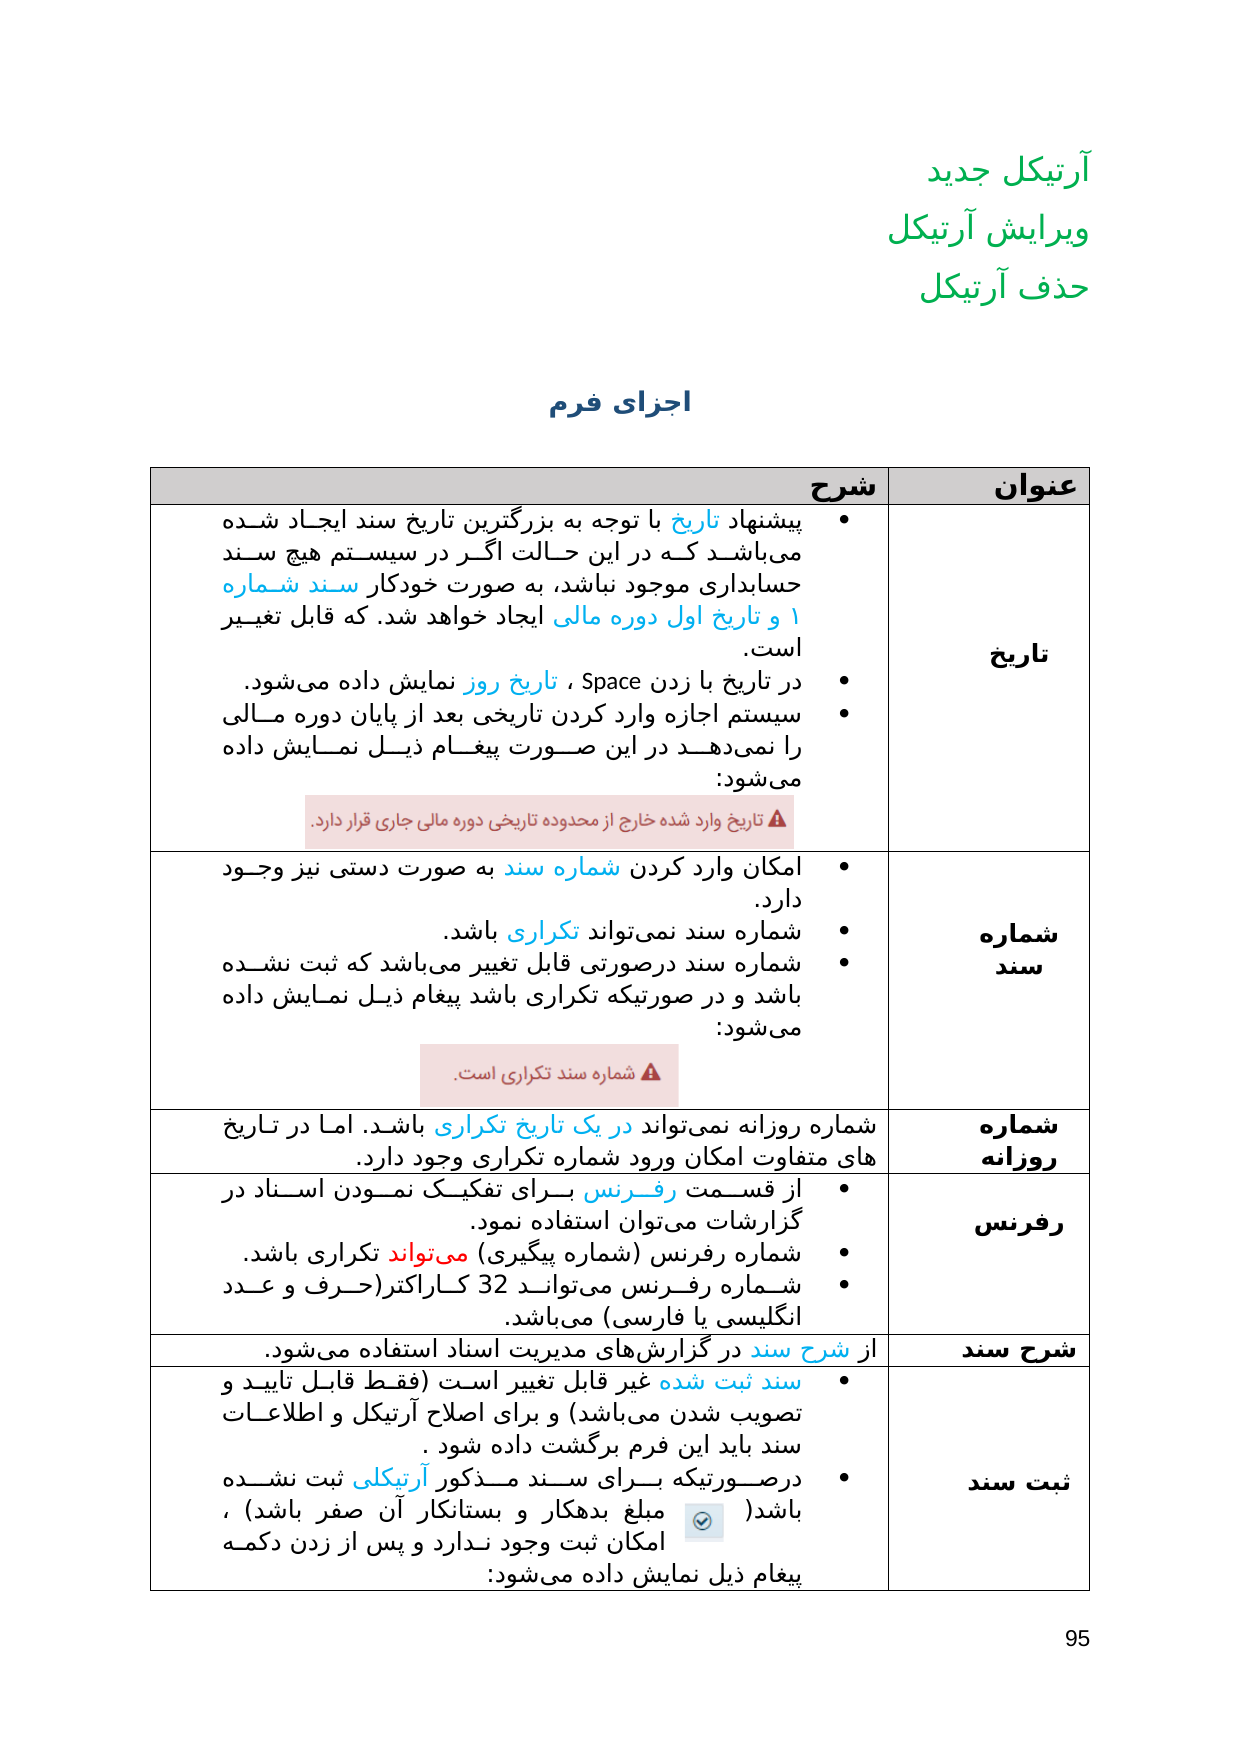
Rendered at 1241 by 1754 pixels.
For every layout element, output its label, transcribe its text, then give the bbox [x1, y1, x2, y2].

text حذف آرتیکل [150, 267, 1090, 306]
picture [420, 1044, 679, 1107]
table_cell رفرنس [889, 1174, 1089, 1333]
picture [305, 795, 794, 849]
table_cell شماره روزانه نمی‌‌تواند در یک تاریخ تکراری باشد. اما در تاریخ های متفاوت امکان ورود شماره تکراری وجود دارد. [151, 1110, 888, 1173]
table_header عنوان [889, 468, 1089, 504]
table_cell شماره روزانه [889, 1110, 1089, 1173]
table_cell از شرح سند در گزارش‌‌های مدیریت اسناد استفاده می‌‌شود. [151, 1335, 888, 1366]
table_header شرح [151, 468, 888, 504]
text آرتیکل جدید [150, 150, 1090, 189]
text ویرایش آرتیکل [150, 208, 1090, 247]
table_cell پیشنهاد تاریخ با توجه به بزرگترین تاریخ سند ایجاد شده می‌‌باشد که در اين حالت اگر در سيستم هيچ سند حسابدارى موجود نباشد، به صورت خودكار سند شماره ١ و تاریخ اول دوره مالی ايجاد خواهد شد. که قابل تغییر است. در تاریخ با زدن Space ، تاریخ روز نمایش داده می‌‌شود. سیستم اجازه وارد کردن تاریخی بعد از پایان دوره مالی را نمی‌‌دهد در این صورت پیغام ذیل نمایش داده می‌‌شود: [151, 505, 888, 851]
table_cell شرح سند [889, 1335, 1089, 1366]
table_cell شماره سند [889, 852, 1089, 1109]
table_cell تاریخ [889, 505, 1089, 851]
picture [684, 1503, 724, 1542]
subtitle اجزای فرم [150, 386, 1090, 418]
table_cell ثبت سند [889, 1367, 1089, 1590]
table_cell امکان وارد کردن شماره سند به صورت دستی نیز وجود دارد. شماره سند نمی‌‌تواند تکراری باشد. شماره سند درصورتی قابل تغییر می‌‌باشد که ثبت نشده باشد و در صورتیکه تکراری باشد پیغام ذیل نمایش داده می‌‌شود: [151, 852, 888, 1109]
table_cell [151, 1367, 888, 1590]
table_cell از قسمت رفرنس برای تفکیک نمودن اسناد در گزارشات می‌‌توان استفاده نمود. شماره رفرنس (شماره پیگیری) می‌‌تواند تکراری باشد. شماره رفرنس می‌‌تواند 32 کاراکتر(حرف و عدد انگلیسی یا فارسی) می‌‌باشد. [151, 1174, 888, 1333]
